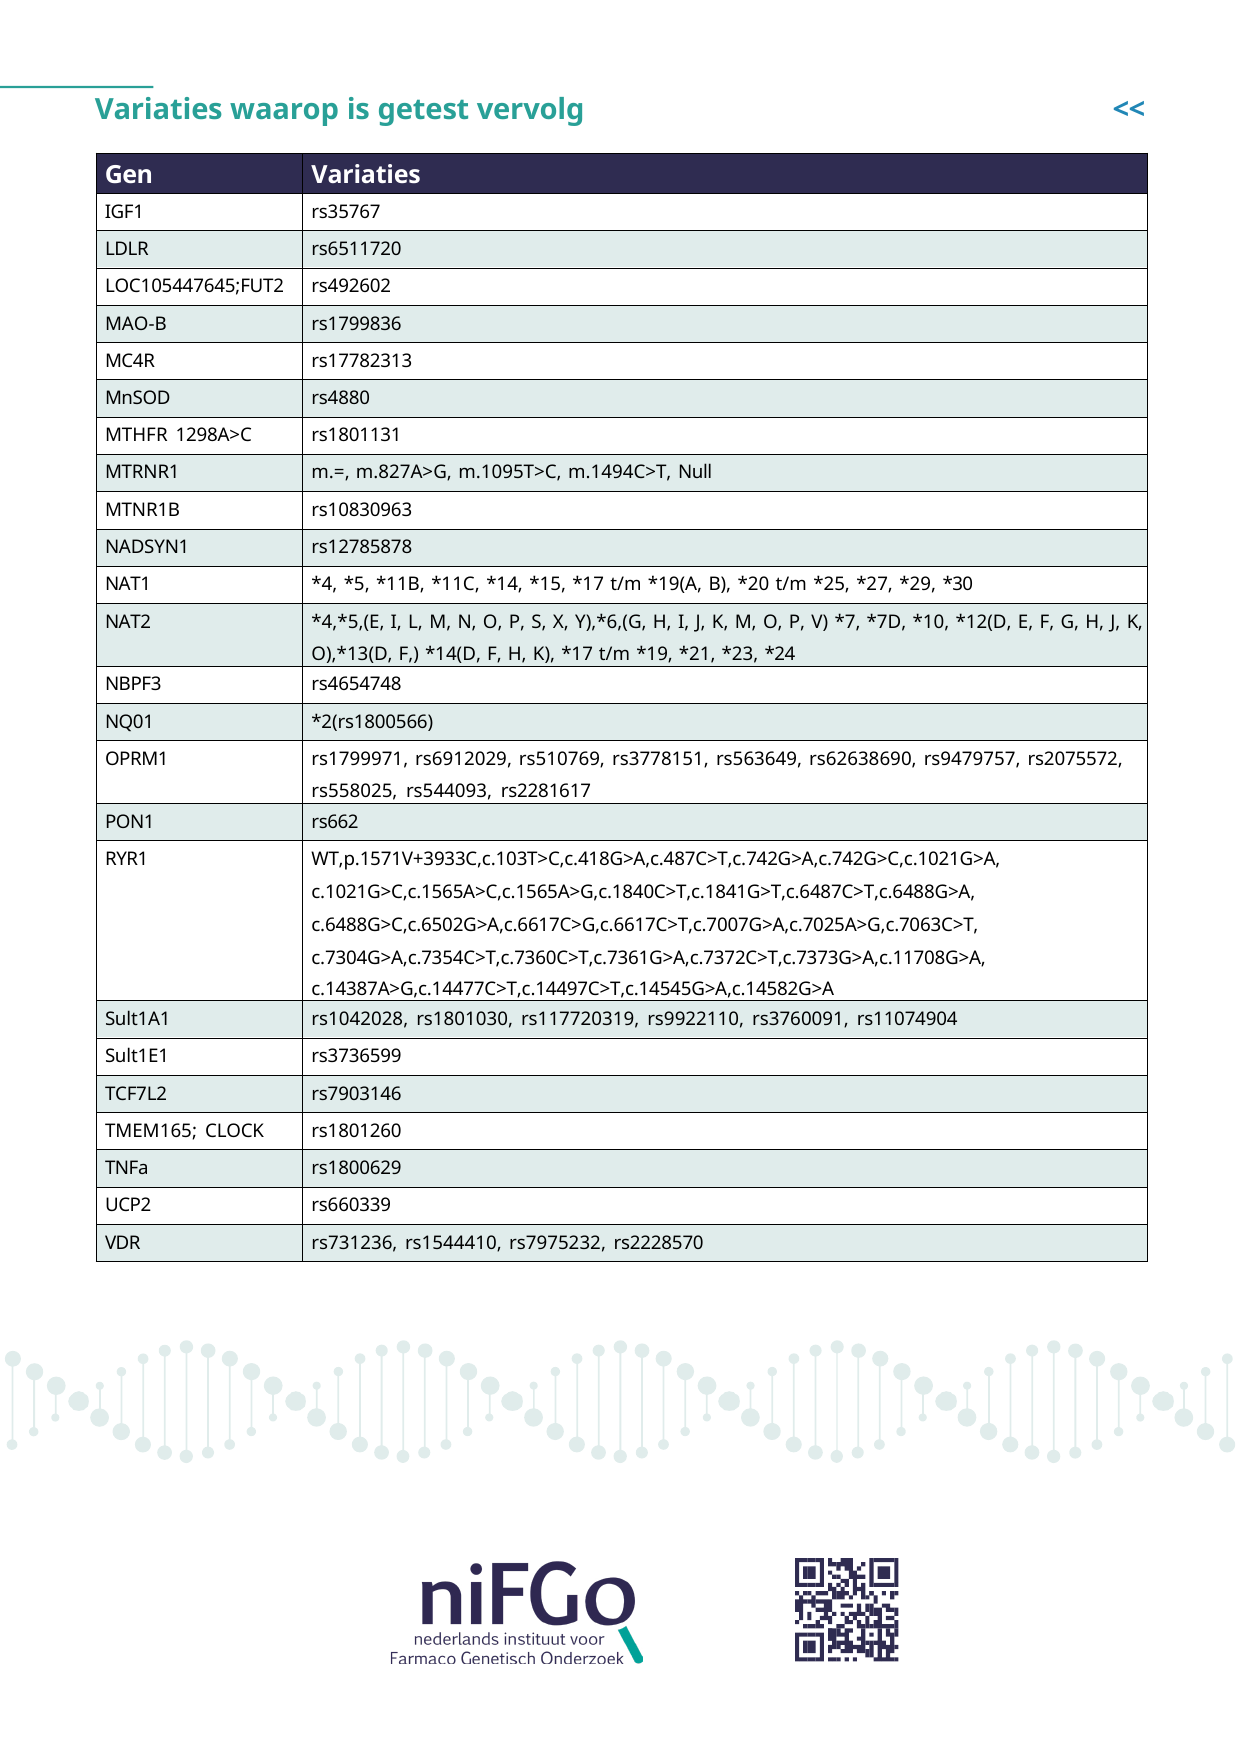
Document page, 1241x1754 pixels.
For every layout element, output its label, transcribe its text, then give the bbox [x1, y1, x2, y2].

table_cell rs1801131 [303, 418, 1147, 454]
table_cell WT,p.1571V+3933C,c.103T>C,c.418G>A,c.487C>T,c.742G>A,c.742G>C,c.1021G>A, c.1021G>C,c.1565A>C,c.1565A>G,c.1840C>T,c.1841G>T,c.6487C>T,c.6488G>A, c.6488G>C,c.6502G>A,c.6617C>G,c.6617C>T,c.7007G>A,c.7025A>G,c.7063C>T, c.7304G>A,c.7354C>T,c.7360C>T,c.7361G>A,c.7372C>T,c.7373G>A,c.11708G>A, c.14387A>G,c.14477C>T,c.14497C>T,c.14545G>A,c.14582G>A [303, 841, 1147, 1000]
table_cell NBPF3 [97, 667, 302, 703]
table_cell NADSYN1 [97, 530, 302, 566]
table_cell LOC105447645;FUT2 [97, 269, 302, 305]
table_cell rs35767 [303, 194, 1147, 230]
table_cell MC4R [97, 343, 302, 379]
table_cell rs3736599 [303, 1039, 1147, 1075]
table_cell NQ01 [97, 704, 302, 740]
table_cell rs731236, rs1544410, rs7975232, rs2228570 [303, 1225, 1147, 1261]
table_cell NAT2 [97, 604, 302, 666]
table_cell Sult1A1 [97, 1001, 302, 1037]
table_cell MAO-B [97, 306, 302, 342]
table_cell *4, *5, *11B, *11C, *14, *15, *17 t/m *19(A, B), *20 t/m *25, *27, *29, *30 [303, 567, 1147, 603]
picture [935, 1391, 957, 1411]
table_cell MTRNR1 [97, 455, 302, 491]
table_cell rs660339 [303, 1188, 1147, 1224]
table_cell rs12785878 [303, 530, 1147, 566]
table_cell rs1799836 [303, 306, 1147, 342]
table_cell rs7903146 [303, 1076, 1147, 1112]
table_cell LDLR [97, 231, 302, 267]
table_cell RYR1 [97, 841, 302, 1000]
picture [285, 1391, 306, 1411]
table_cell rs1799971, rs6912029, rs510769, rs3778151, rs563649, rs62638690, rs9479757, rs2075572, rs558025, rs544093, rs2281617 [303, 741, 1147, 803]
table_cell Sult1E1 [97, 1039, 302, 1075]
table_header Gen [97, 154, 302, 193]
table_cell *2(rs1800566) [303, 704, 1147, 740]
table_cell rs1042028, rs1801030, rs117720319, rs9922110, rs3760091, rs11074904 [303, 1001, 1147, 1037]
table_cell rs4654748 [303, 667, 1147, 703]
table_header Variaties [303, 154, 1147, 193]
table_cell *4,*5,(E, I, L, M, N, O, P, S, X, Y),*6,(G, H, I, J, K, M, O, P, V) *7, *7D, *10, *12(D, E, F, G, H, J, K, O),*13(D, F,) *14(D, F, H, K), *17 t/m *19, *21, *23, *24 [303, 604, 1147, 666]
table_cell TNFa [97, 1150, 302, 1187]
picture [1152, 1391, 1174, 1411]
table_cell m.=, m.827A>G, m.1095T>C, m.1494C>T, Null [303, 455, 1147, 491]
picture [68, 1391, 89, 1411]
table_cell rs4880 [303, 380, 1147, 417]
table_cell OPRM1 [97, 741, 302, 803]
table_cell TMEM165; CLOCK [97, 1113, 302, 1149]
table_cell rs17782313 [303, 343, 1147, 379]
table_cell NAT1 [97, 567, 302, 603]
table_cell PON1 [97, 804, 302, 840]
text Variaties waarop is getest vervolg << [94, 88, 1240, 128]
table_cell rs10830963 [303, 492, 1147, 528]
table_cell rs1800629 [303, 1150, 1147, 1187]
table_cell VDR [97, 1225, 302, 1261]
table_cell MnSOD [97, 380, 302, 417]
table_cell rs492602 [303, 269, 1147, 305]
picture [390, 1561, 643, 1664]
table_cell TCF7L2 [97, 1076, 302, 1112]
table_cell MTHFR 1298A>C [97, 418, 302, 454]
table_cell rs1801260 [303, 1113, 1147, 1149]
table_cell rs6511720 [303, 231, 1147, 267]
table_cell rs662 [303, 804, 1147, 840]
table_cell MTNR1B [97, 492, 302, 528]
table_cell UCP2 [97, 1188, 302, 1224]
table_cell IGF1 [97, 194, 302, 230]
picture [718, 1391, 740, 1411]
picture [501, 1391, 523, 1411]
